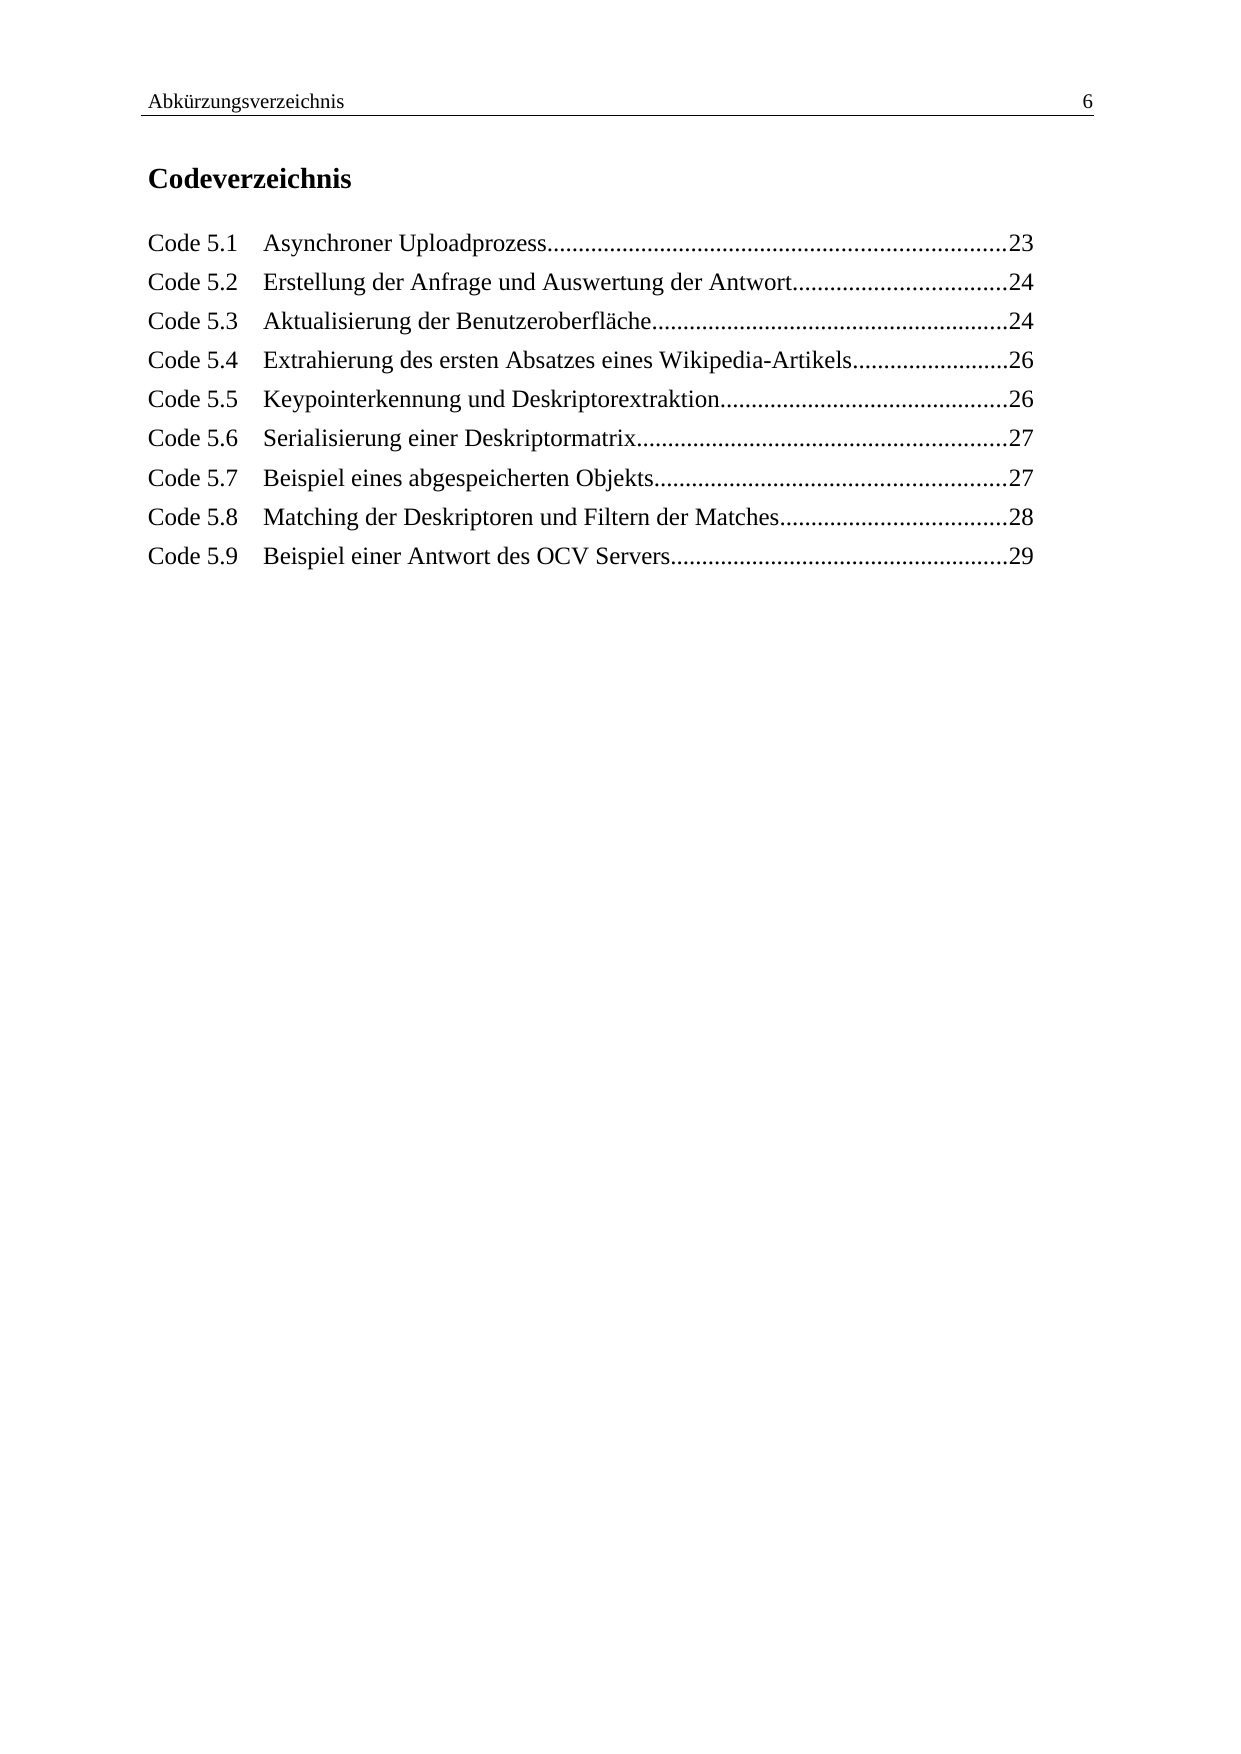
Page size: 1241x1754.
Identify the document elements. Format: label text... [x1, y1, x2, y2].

subtitle Codeverzeichnis [148, 161, 1093, 194]
text Code 5.8 Matching der Deskriptoren und Filtern der Matches 28 [148, 502, 1093, 531]
text Code 5.2 Erstellung der Anfrage und Auswertung der Antwort 24 [148, 267, 1093, 296]
text Code 5.6 Serialisierung einer Deskriptormatrix 27 [148, 423, 1093, 452]
text Code 5.5 Keypointerkennung und Deskriptorextraktion 26 [148, 384, 1093, 413]
text Code 5.1 Asynchroner Uploadprozess 23 [148, 228, 1093, 256]
text Code 5.9 Beispiel einer Antwort des OCV Servers 29 [148, 541, 1093, 570]
text Code 5.7 Beispiel eines abgespeicherten Objekts 27 [148, 463, 1093, 491]
text Code 5.4 Extrahierung des ersten Absatzes eines Wikipedia-Artikels 26 [148, 345, 1093, 374]
text Code 5.3 Aktualisierung der Benutzeroberfläche 24 [148, 306, 1093, 335]
